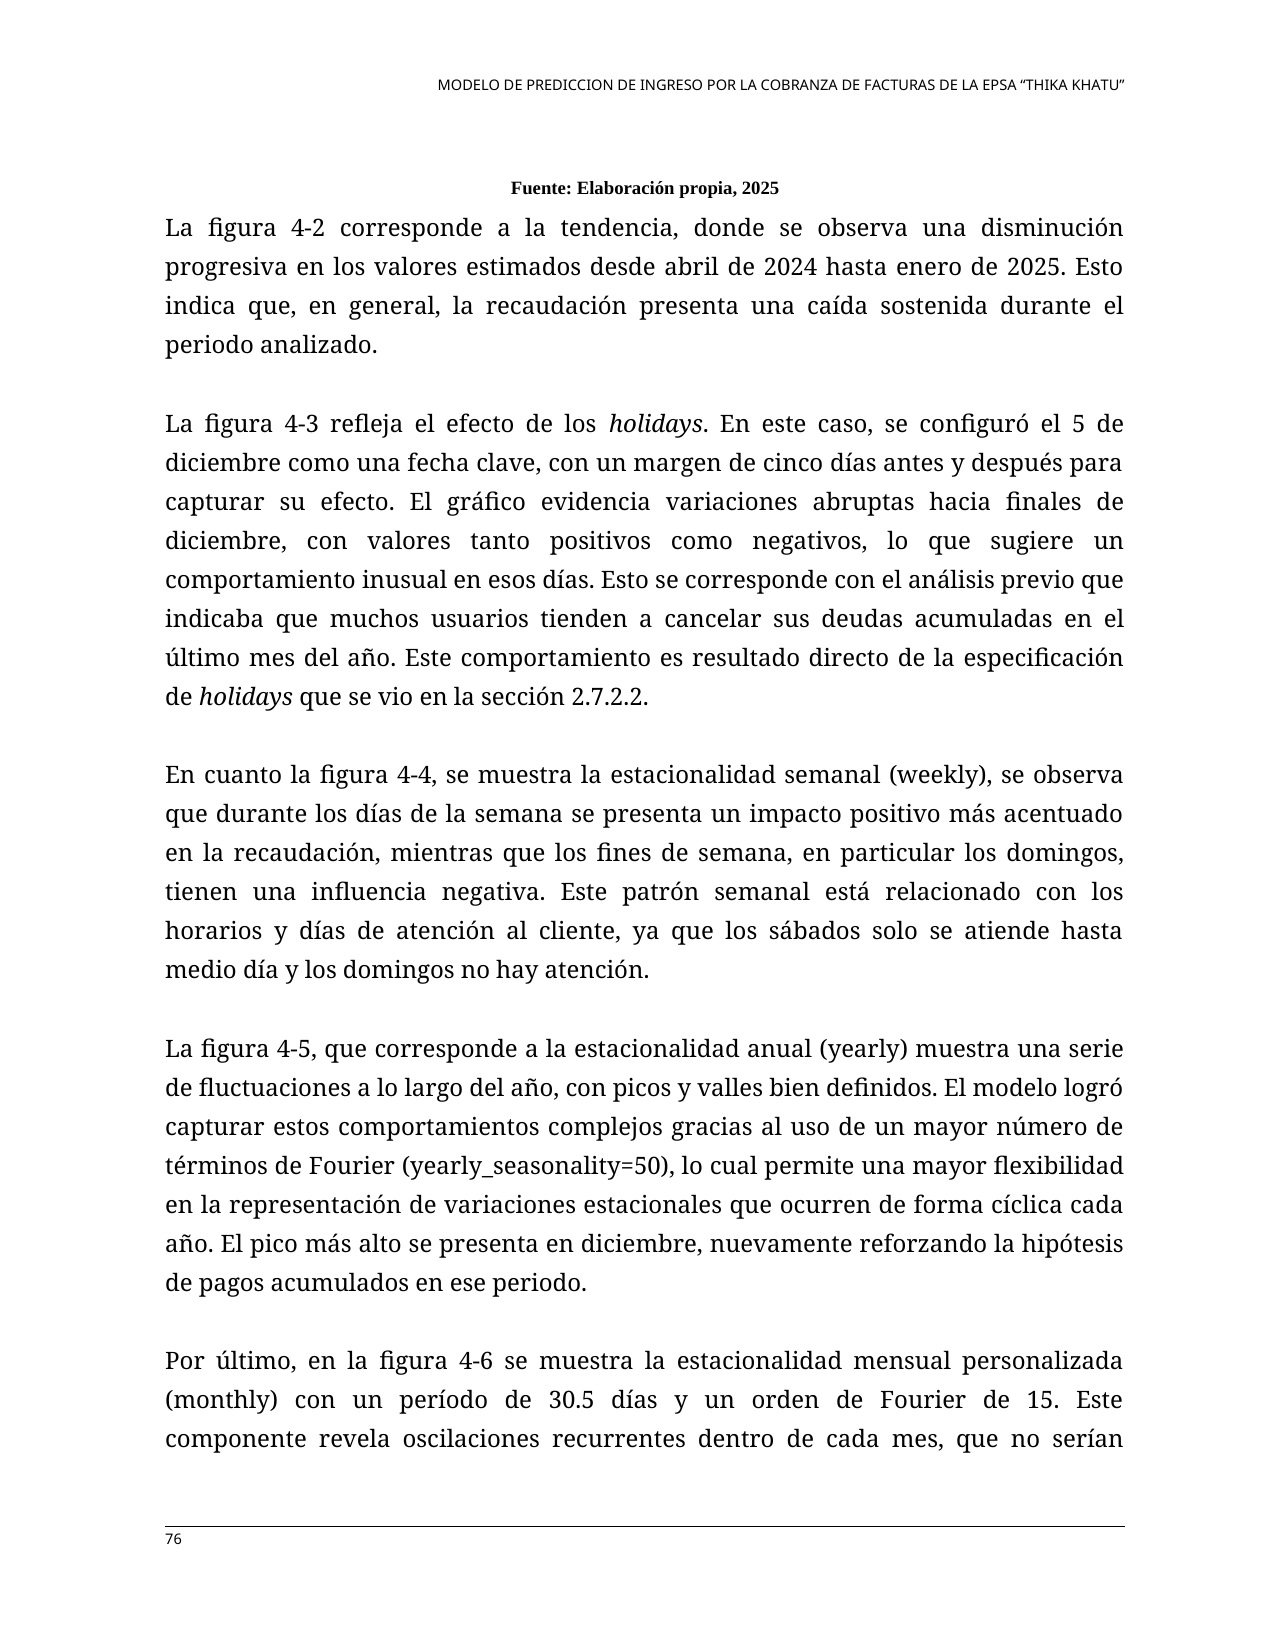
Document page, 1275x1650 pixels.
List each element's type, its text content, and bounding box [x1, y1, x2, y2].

text La figura 4-5, que corresponde a la estacionalidad anual (yearly) muestra una serie de fluctuaciones a lo largo del año, con picos y valles bien definidos. El modelo logró capturar estos comportamientos complejos gracias al uso de un mayor número de términos de Fourier (yearly_seasonality=50), lo cual permite una mayor flexibilidad en la representación de variaciones estacionales que ocurren de forma cíclica cada año. El pico más alto se presenta en diciembre, nuevamente reforzando la hipótesis de pagos acumulados en ese periodo. [165, 1031, 1125, 1298]
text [165, 1344, 1125, 1454]
text En cuanto la figura 4-4, se muestra la estacionalidad semanal (weekly), se observa que durante los días de la semana se presenta un impacto positivo más acentuado en la recaudación, mientras que los fines de semana, en particular los domingos, tienen una influencia negativa. Este patrón semanal está relacionado con los horarios y días de atención al cliente, ya que los sábados solo se atiende hasta medio día y los domingos no hay atención. [165, 758, 1125, 986]
text La figura 4-2 corresponde a la tendencia, donde se observa una disminución progresiva en los valores estimados desde abril de 2024 hasta enero de 2025. Esto indica que, en general, la recaudación presenta una caída sostenida durante el periodo analizado. [165, 211, 1125, 361]
text La figura 4-3 refleja el efecto de los holidays. En este caso, se configuró el 5 de diciembre como una fecha clave, con un margen de cinco días antes y después para capturar su efecto. El gráfico evidencia variaciones abruptas hacia finales de diciembre, con valores tanto positivos como negativos, lo que sugiere un comportamiento inusual en esos días. Esto se corresponde con el análisis previo que indicaba que muchos usuarios tienden a cancelar sus deudas acumuladas en el último mes del año. Este comportamiento es resultado directo de la especificación de holidays que se vio en la sección 2.7.2.2. [165, 406, 1125, 712]
text Fuente: Elaboración propia, 2025 [165, 177, 1125, 198]
